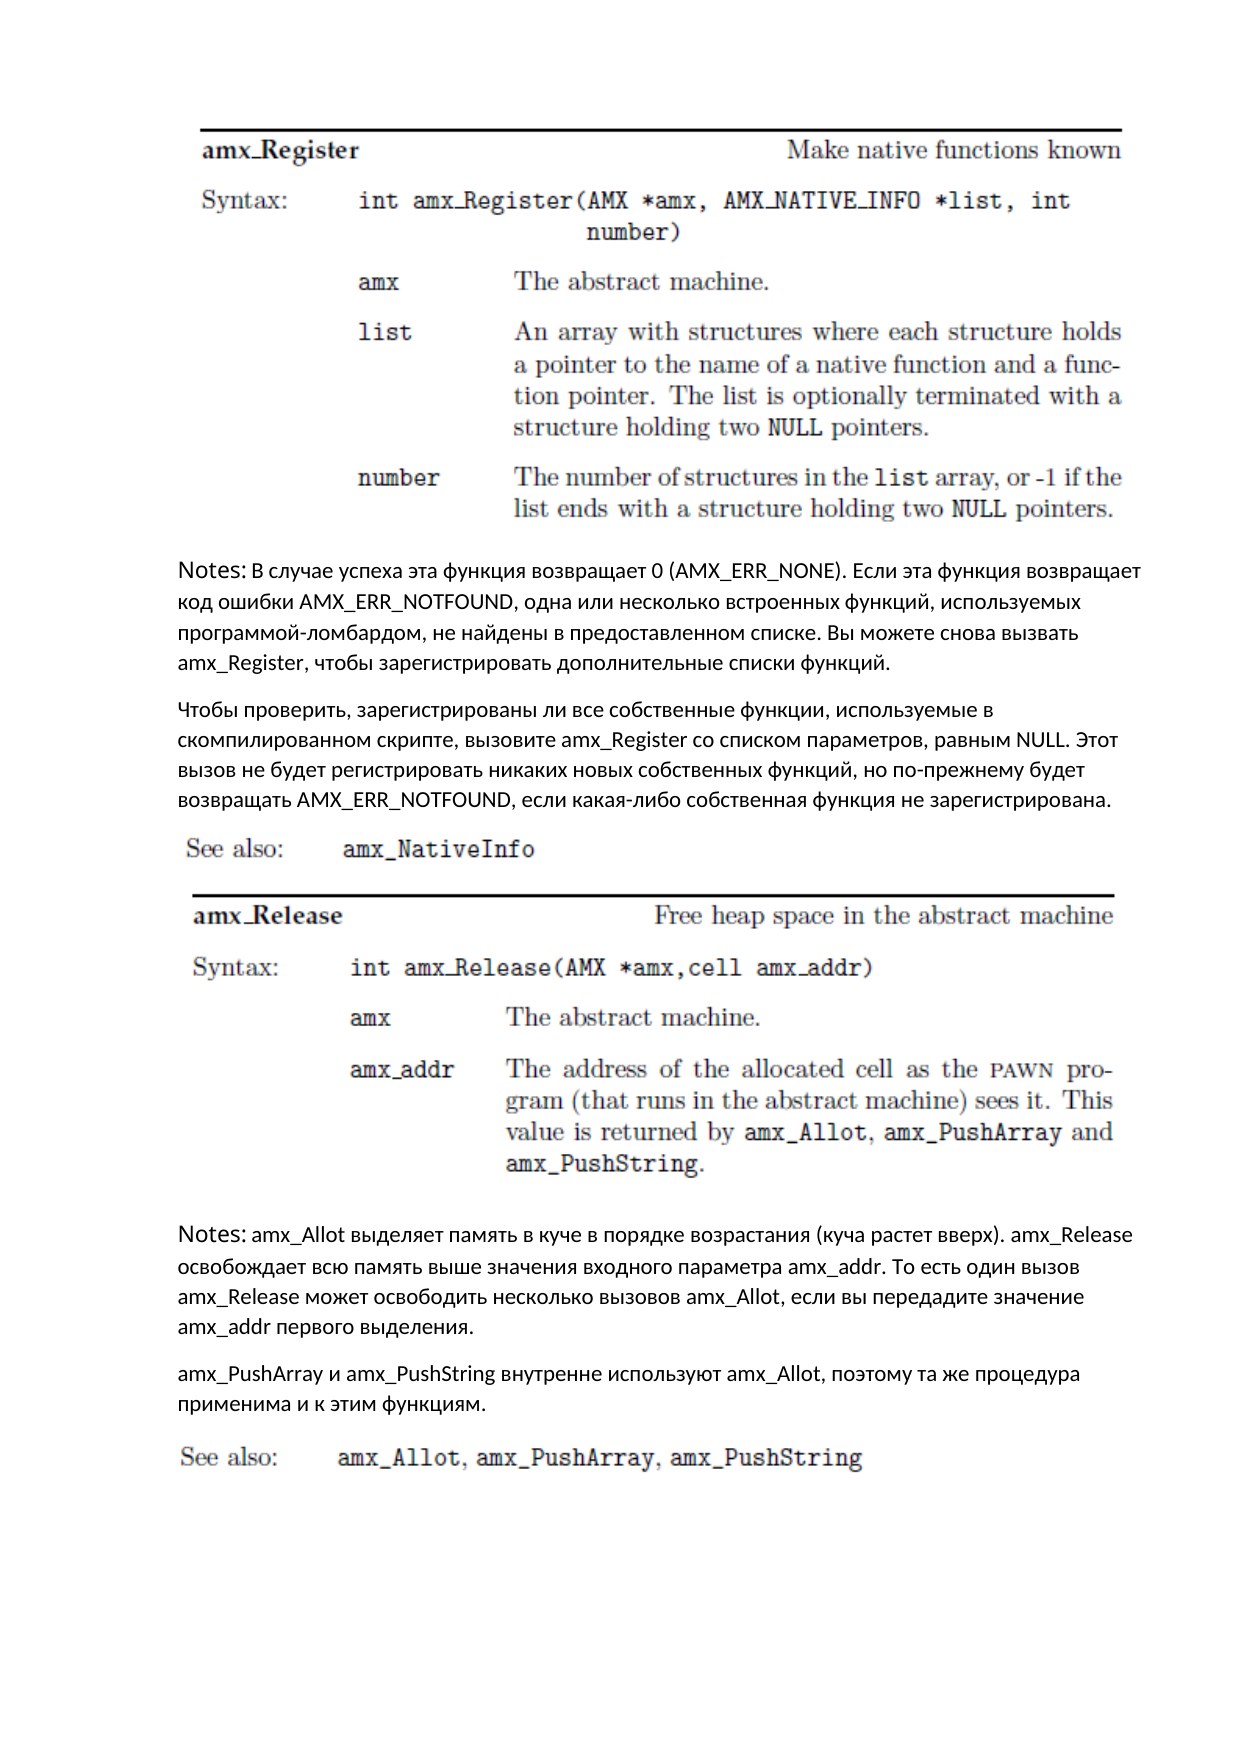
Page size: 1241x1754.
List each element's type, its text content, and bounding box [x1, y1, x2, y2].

text Чтобы проверить, зарегистрированы ли все собственные функции, используемые в скомпилированном скрипте, вызовите amx_Register со списком параметров, равным NULL. Этот вызов не будет регистрировать никаких новых собственных функций, но по-прежнему будет возвращать AMX_ERR_NOTFOUND, если какая-либо собственная функция не зарегистрирована. [177, 695, 1152, 813]
text Notes: В случае успеха эта функция возвращает 0 (AMX_ERR_NONE). Если эта функция возвращает код ошибки AMX_ERR_NOTFOUND, одна или несколько встроенных функций, используемых программой-ломбардом, не найдены в предоставленном списке. Вы можете снова вызвать amx_Register, чтобы зарегистрировать дополнительные списки функций. [177, 554, 1152, 676]
text amx_PushArray и amx_PushString внутренне используют amx_Allot, поэтому та же процедура применима и к этим функциям. [177, 1359, 1152, 1417]
picture [177, 832, 554, 867]
picture [177, 885, 1121, 1200]
text Notes: amx_Allot выделяет память в куче в порядке возрастания (куча растет вверх). amx_Release освобождает всю память выше значения входного параметра amx_addr. То есть один вызов amx_Release может освободить несколько вызовов amx_Allot, если вы передадите значение amx_addr первого выделения. [177, 1218, 1152, 1340]
picture [177, 1436, 876, 1480]
picture [177, 118, 1152, 536]
